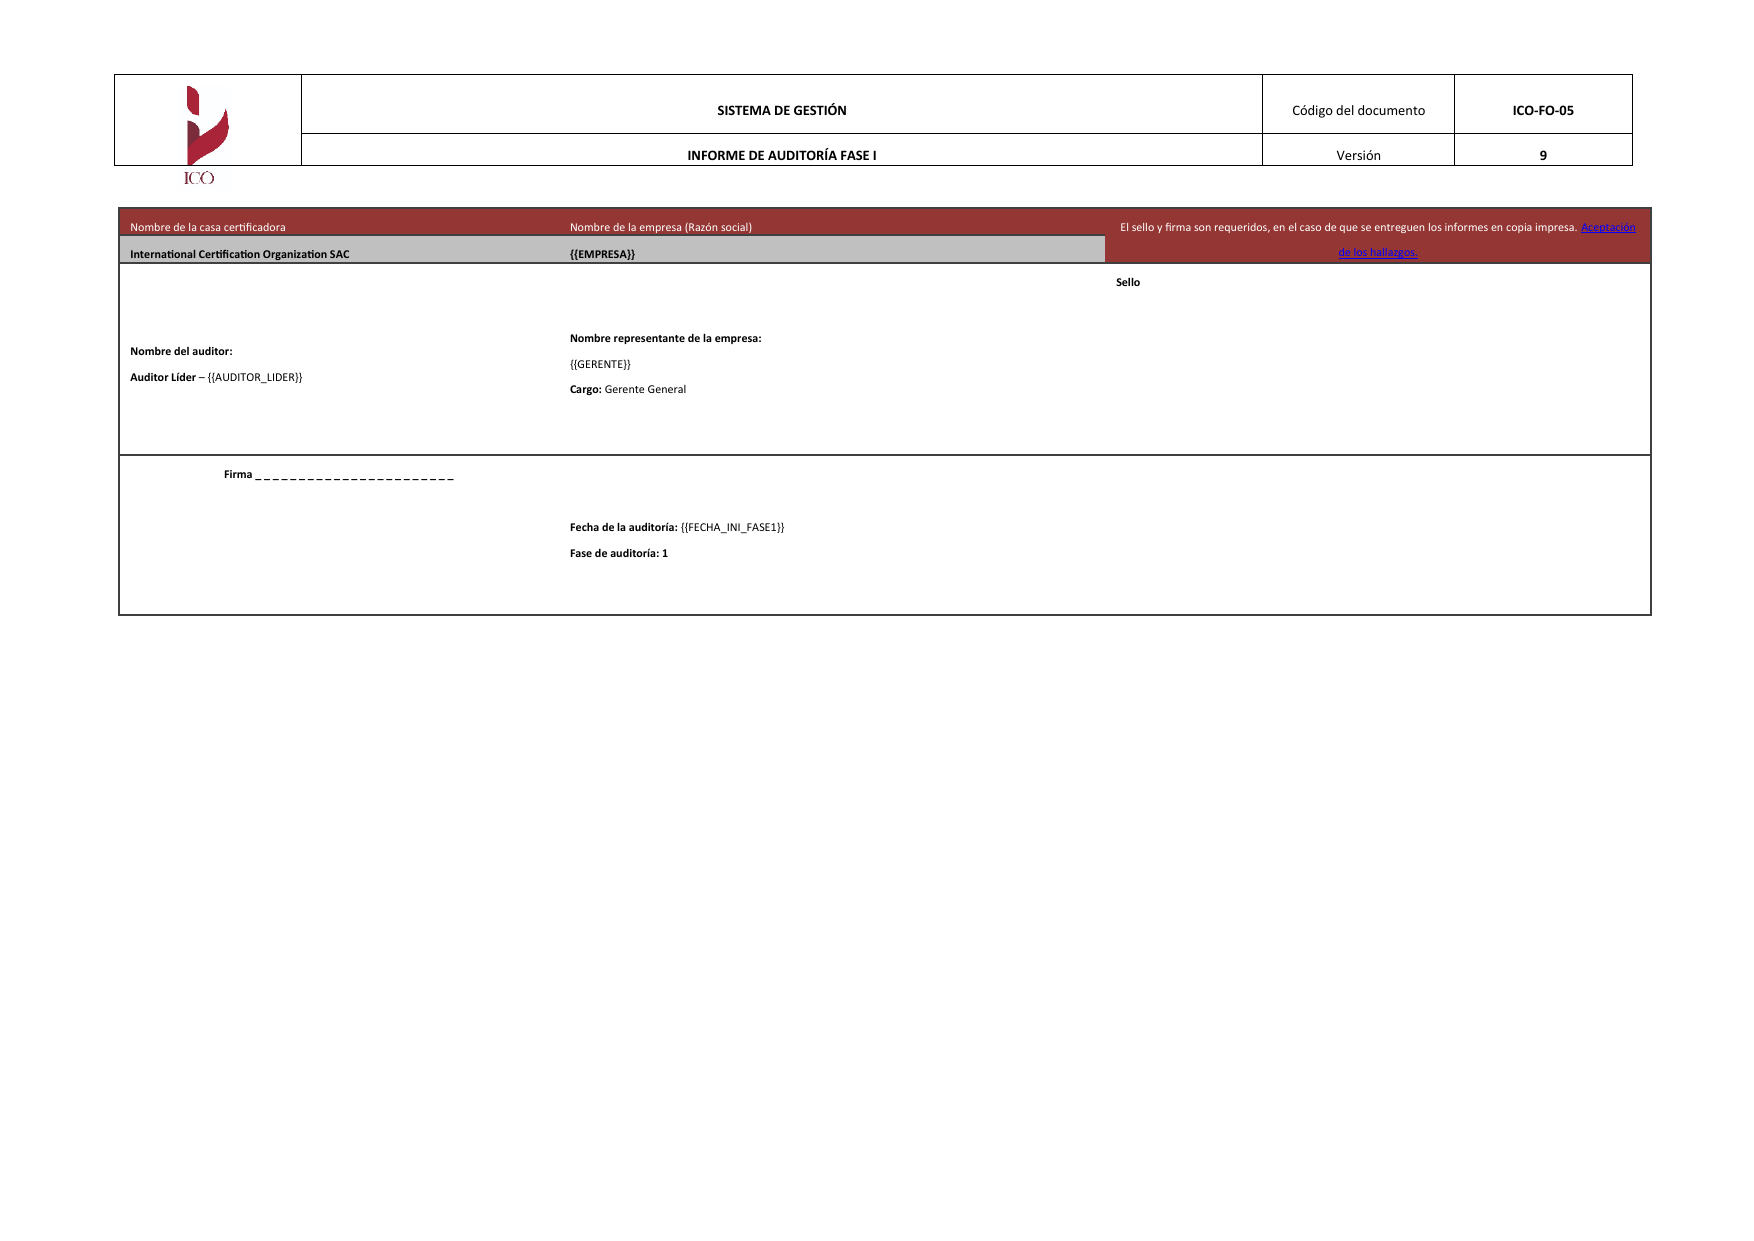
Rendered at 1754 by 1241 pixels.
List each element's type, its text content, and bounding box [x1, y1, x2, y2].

table_cell Fecha de la auditoría: {{FECHA_INI_FASE1}} Fase de auditoría: 1 [559, 456, 1105, 614]
table_cell Firma _ _ _ _ _ _ _ _ _ _ _ _ _ _ _ _ _ _ _ _ _ _ _ [120, 456, 559, 614]
table_header Nombre de la empresa (Razón social) [559, 209, 1105, 234]
table_cell [1105, 456, 1650, 614]
table_cell International Certification Organization SAC [120, 236, 559, 262]
table_cell {{EMPRESA}} [559, 236, 1105, 262]
table_cell Nombre del auditor: Auditor Líder – {{AUDITOR_LIDER}} [120, 264, 559, 454]
table_cell Sello [1105, 264, 1650, 454]
picture [178, 166, 231, 190]
table_cell Nombre representante de la empresa: {{GERENTE}} Cargo: Gerente General [559, 264, 1105, 454]
table_header Nombre de la casa certificadora [120, 209, 559, 234]
picture [178, 85, 231, 165]
table_header El sello y firma son requeridos, en el caso de que se entreguen los informes en copia impresa. Aceptación de los hallazgos. [1105, 209, 1650, 262]
